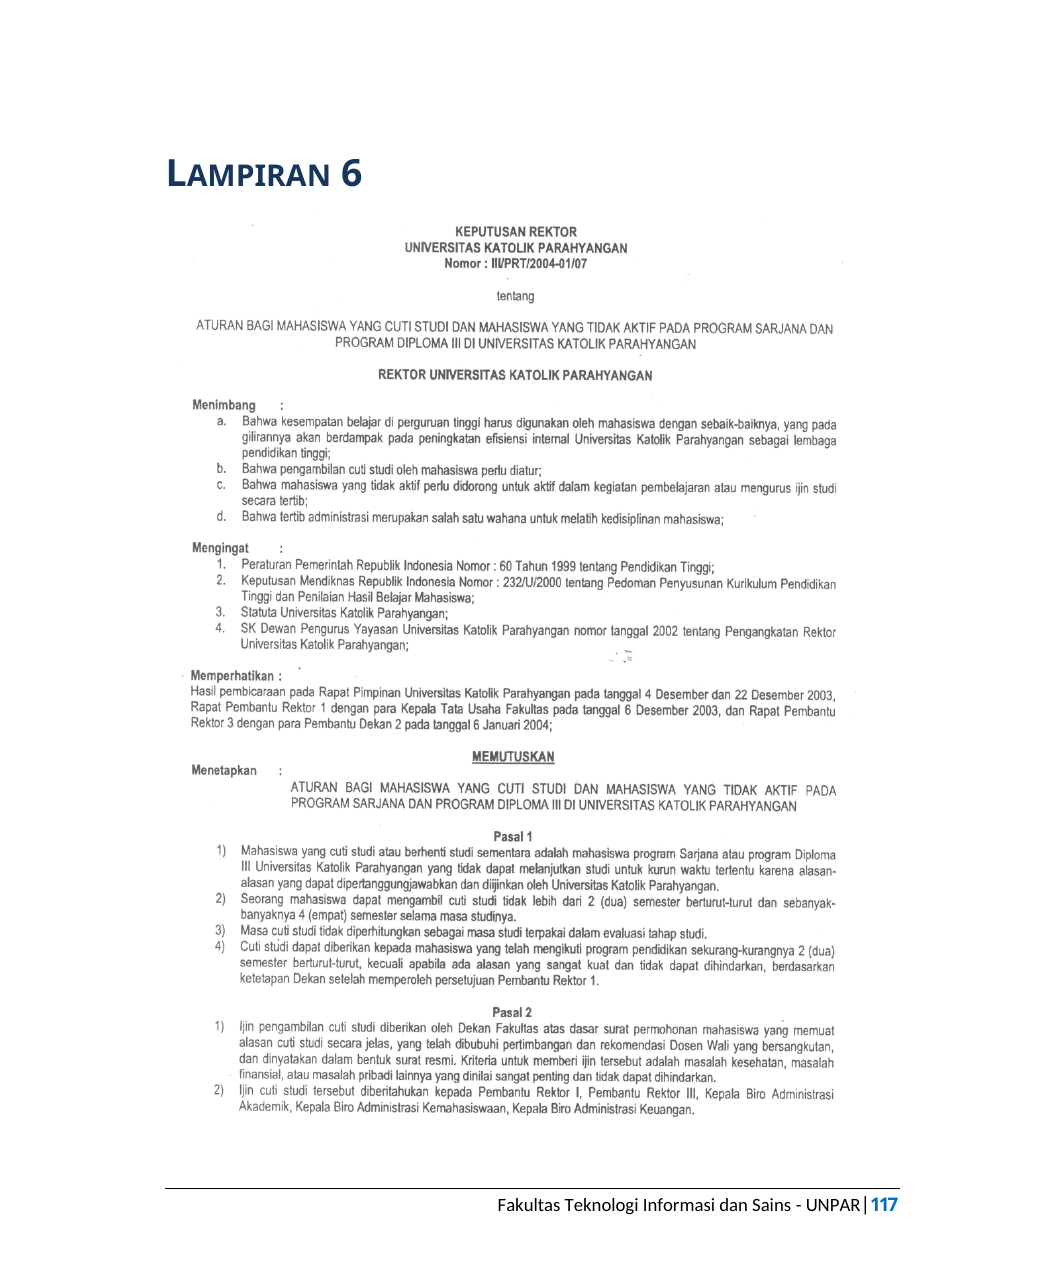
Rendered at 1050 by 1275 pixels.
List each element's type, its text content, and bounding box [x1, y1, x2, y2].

subtitle Lampiran 6 [165, 147, 900, 198]
picture [165, 204, 857, 1126]
